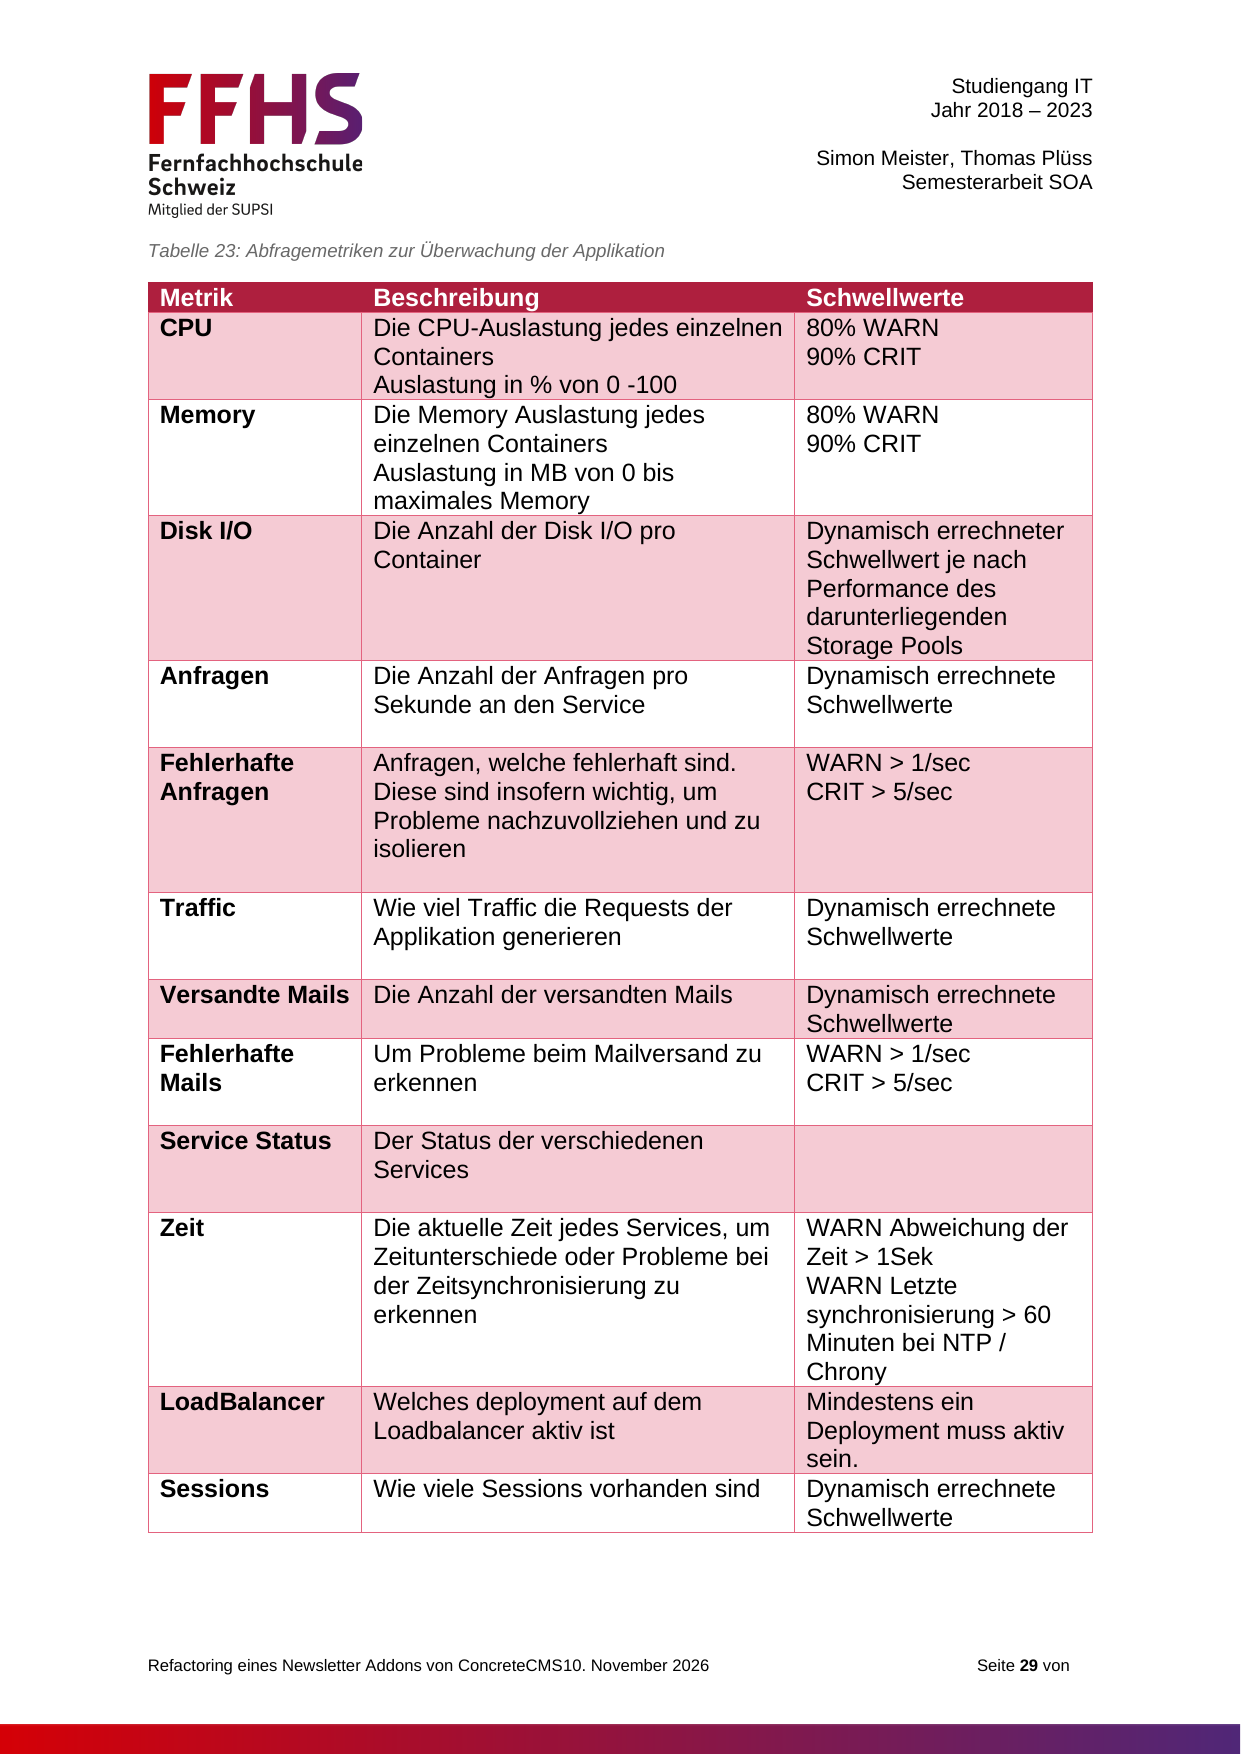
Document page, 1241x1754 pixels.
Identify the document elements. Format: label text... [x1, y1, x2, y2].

table_cell Um Probleme beim Mailversand zu erkennen [362, 1039, 794, 1125]
picture [148, 73, 363, 218]
table_cell Fehlerhafte Mails [149, 1039, 361, 1125]
table_cell Fehlerhafte Anfragen [149, 748, 361, 892]
table_cell Versandte Mails [149, 980, 361, 1038]
table_cell Disk I/O [149, 516, 361, 660]
table_cell 80% WARN 90% CRIT [795, 400, 1092, 515]
table_cell Dynamisch errechnete Schwellwerte [795, 661, 1092, 747]
table_cell Die Anzahl der Anfragen pro Sekunde an den Service [362, 661, 794, 747]
table_cell Traffic [149, 893, 361, 979]
table_cell CPU [149, 313, 361, 399]
table_header Schwellwerte [795, 283, 1092, 312]
table_cell Die Anzahl der versandten Mails [362, 980, 794, 1038]
table_cell Die aktuelle Zeit jedes Services, um Zeitunterschiede oder Probleme bei der Zeitsynchronisierung zu erkennen [362, 1213, 794, 1386]
table_cell [795, 1126, 1092, 1212]
table_cell Service Status [149, 1126, 361, 1212]
table_cell Der Status der verschiedenen Services [362, 1126, 794, 1212]
table_cell Sessions [149, 1474, 361, 1532]
table_cell Wie viele Sessions vorhanden sind [362, 1474, 794, 1532]
table_cell Memory [149, 400, 361, 515]
table_cell Die Anzahl der Disk I/O pro Container [362, 516, 794, 660]
table_cell WARN > 1/sec CRIT > 5/sec [795, 748, 1092, 892]
table_cell LoadBalancer [149, 1387, 361, 1473]
table_cell WARN Abweichung der Zeit > 1Sek WARN Letzte synchronisierung > 60 Minuten bei NTP / Chrony [795, 1213, 1092, 1386]
picture [0, 1724, 1241, 1754]
table_cell 80% WARN 90% CRIT [795, 313, 1092, 399]
table_cell Die Memory Auslastung jedes einzelnen Containers Auslastung in MB von 0 bis maximales Memory [362, 400, 794, 515]
table_cell Anfragen [149, 661, 361, 747]
table_cell Dynamisch errechnete Schwellwerte [795, 980, 1092, 1038]
table_cell Dynamisch errechnete Schwellwerte [795, 1474, 1092, 1532]
table_cell Mindestens ein Deployment muss aktiv sein. [795, 1387, 1092, 1473]
table_cell Dynamisch errechneter Schwellwert je nach Performance des darunterliegenden Storage Pools [795, 516, 1092, 660]
table_header Beschreibung [362, 283, 794, 312]
table_header Metrik [149, 283, 361, 312]
table_cell Anfragen, welche fehlerhaft sind. Diese sind insofern wichtig, um Probleme nachzuvollziehen und zu isolieren [362, 748, 794, 892]
table_cell Dynamisch errechnete Schwellwerte [795, 893, 1092, 979]
table_cell Welches deployment auf dem Loadbalancer aktiv ist [362, 1387, 794, 1473]
table_cell Wie viel Traffic die Requests der Applikation generieren [362, 893, 794, 979]
table_cell WARN > 1/sec CRIT > 5/sec [795, 1039, 1092, 1125]
table_cell Die CPU-Auslastung jedes einzelnen Containers Auslastung in % von 0 -100 [362, 313, 794, 399]
table_cell Zeit [149, 1213, 361, 1386]
